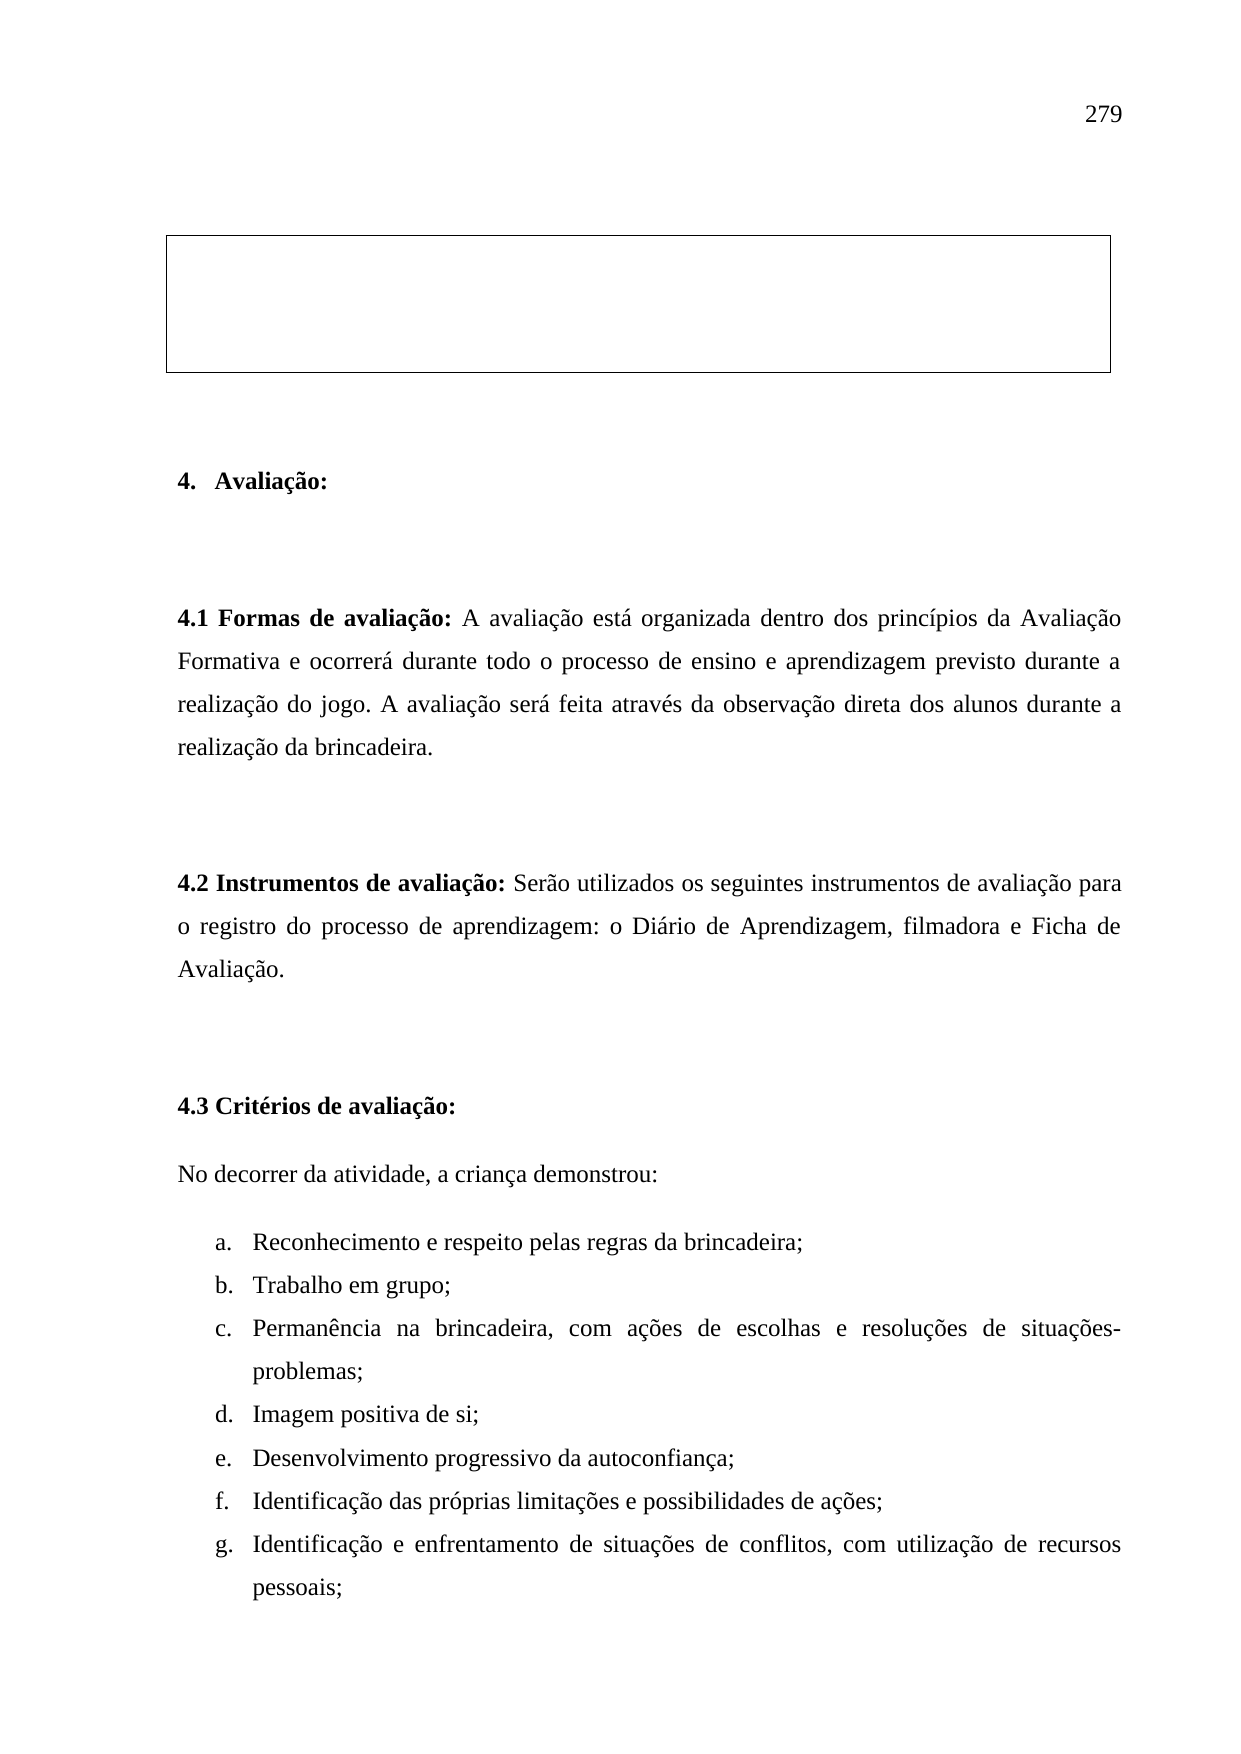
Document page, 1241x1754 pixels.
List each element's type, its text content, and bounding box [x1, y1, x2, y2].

list Trabalho em grupo; [215, 1270, 1122, 1299]
list Imagem positiva de si; [215, 1399, 1122, 1428]
list Desenvolvimento progressivo da autoconfiança; [215, 1443, 1122, 1471]
list Identificação e enfrentamento de situações de conflitos, com utilização de recursos pessoais; [215, 1529, 1122, 1601]
list Reconhecimento e respeito pelas regras da brincadeira; [215, 1227, 1122, 1256]
list Identificação das próprias limitações e possibilidades de ações; [215, 1486, 1122, 1514]
text 4.2 Instrumentos de avaliação: Serão utilizados os seguintes instrumentos de avaliação para o registro do processo de aprendizagem: o Diário de Aprendizagem, filmadora e Ficha de Avaliação. [177, 868, 1122, 983]
list Avaliação: [177, 466, 1122, 495]
text No decorrer da atividade, a criança demonstrou: [177, 1159, 1122, 1188]
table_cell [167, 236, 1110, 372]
text 4.3 Critérios de avaliação: [177, 1091, 1122, 1119]
text 4.1 Formas de avaliação: A avaliação está organizada dentro dos princípios da Avaliação Formativa e ocorrerá durante todo o processo de ensino e aprendizagem previsto durante a realização do jogo. A avaliação será feita através da observação direta dos alunos durante a realização da brincadeira. [177, 603, 1122, 761]
list Permanência na brincadeira, com ações de escolhas e resoluções de situações-problemas; [215, 1313, 1122, 1385]
